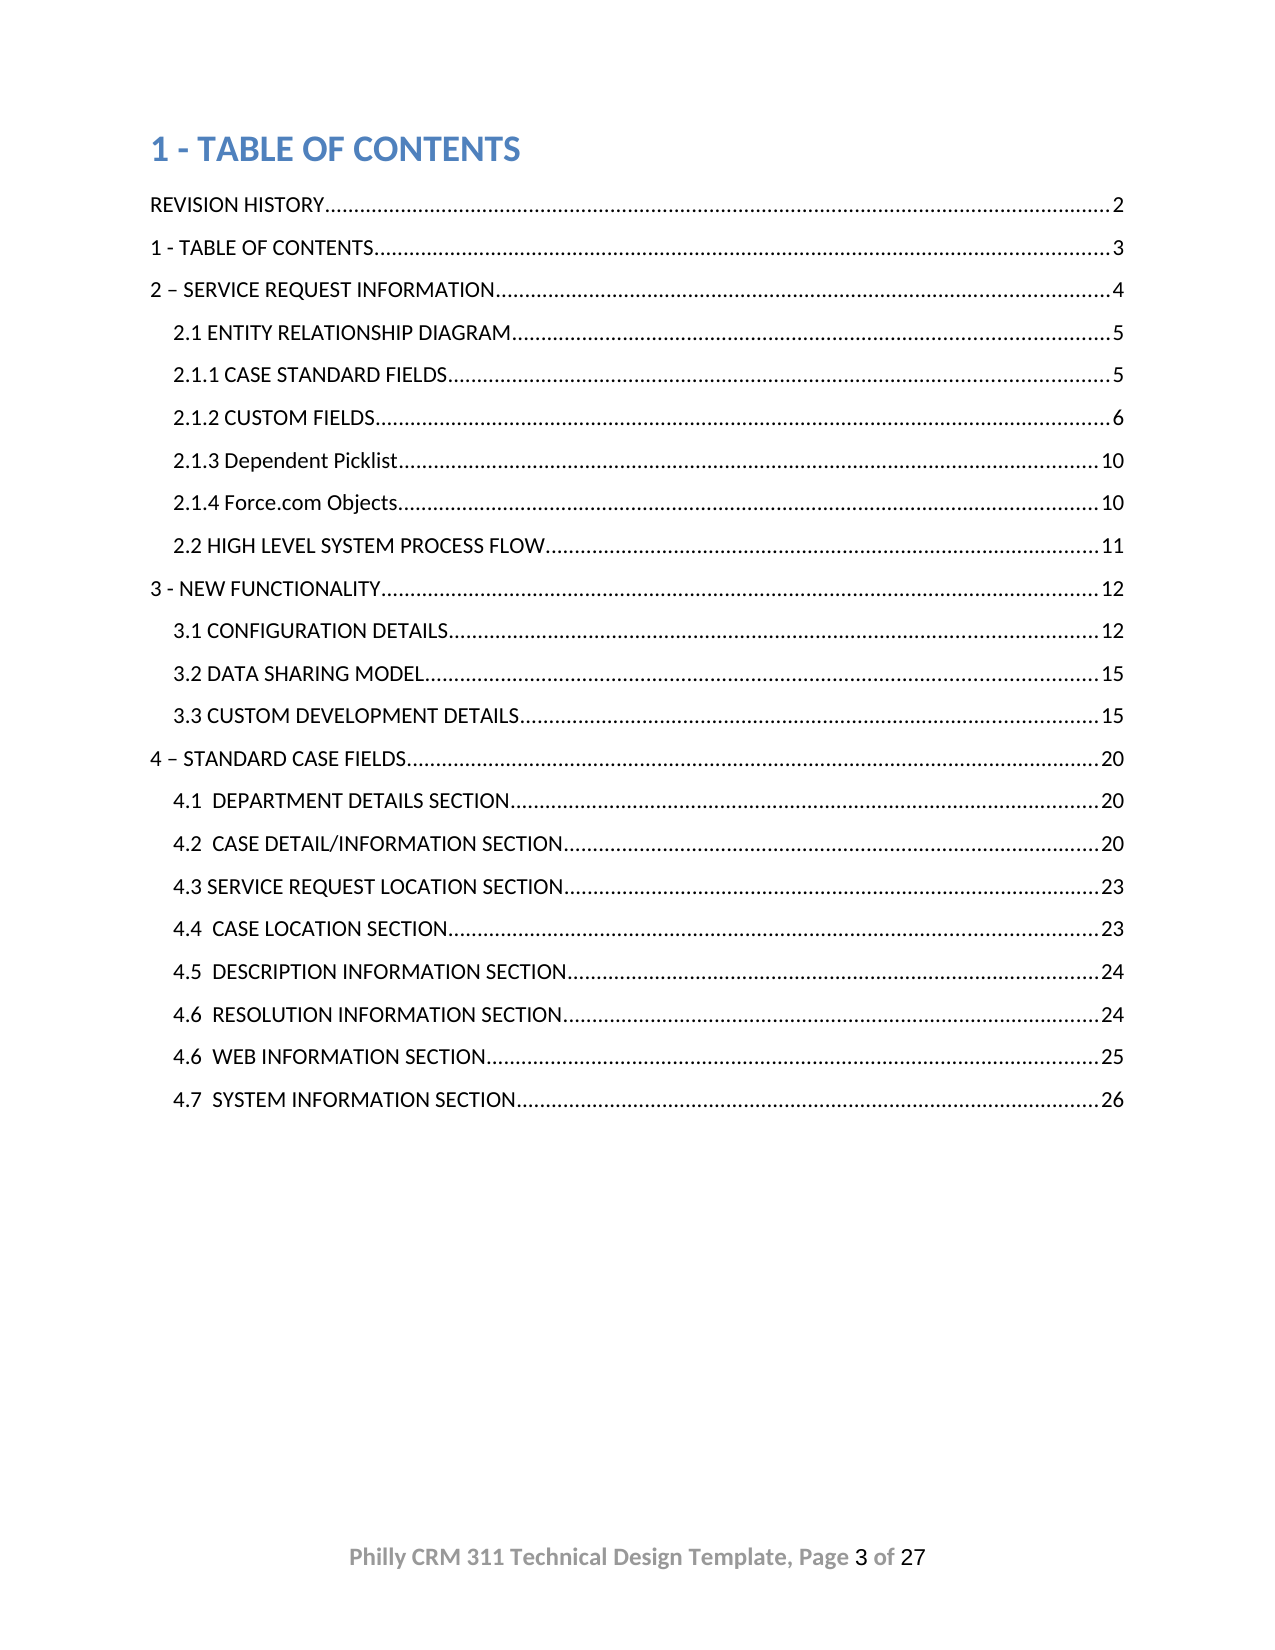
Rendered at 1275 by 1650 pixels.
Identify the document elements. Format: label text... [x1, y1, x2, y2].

text 3.2 DATA SHARING MODEL 15 [173, 659, 1125, 687]
text 4.6 RESOLUTION INFORMATION SECTION 24 [173, 1000, 1125, 1028]
text 2.2 HIGH LEVEL SYSTEM PROCESS FLOW 11 [173, 531, 1125, 559]
text 4.7 SYSTEM INFORMATION SECTION 26 [173, 1085, 1125, 1113]
text REVISION HISTORY 2 [150, 190, 1125, 218]
text 3 - NEW FUNCTIONALITY 12 [150, 574, 1125, 602]
text 4.3 SERVICE REQUEST LOCATION SECTION 23 [173, 872, 1125, 900]
text 4.6 WEB INFORMATION SECTION 25 [173, 1042, 1125, 1070]
text 4.1 DEPARTMENT DETAILS SECTION 20 [173, 787, 1125, 815]
text 2.1.1 CASE STANDARD FIELDS 5 [173, 361, 1125, 389]
text 2.1.3 Dependent Picklist 10 [173, 446, 1125, 474]
text 2.1.4 Force.com Objects 10 [173, 488, 1125, 516]
text 4.4 CASE LOCATION SECTION 23 [173, 914, 1125, 942]
text 4 – STANDARD CASE FIELDS 20 [150, 744, 1125, 772]
text 4.2 CASE DETAIL/INFORMATION SECTION 20 [173, 829, 1125, 857]
text 1 - TABLE OF CONTENTS 3 [150, 233, 1125, 261]
text 2.1.2 CUSTOM FIELDS 6 [173, 403, 1125, 431]
text 2.1 ENTITY RELATIONSHIP DIAGRAM 5 [173, 318, 1125, 346]
text 3.3 CUSTOM DEVELOPMENT DETAILS 15 [173, 701, 1125, 729]
text 3.1 CONFIGURATION DETAILS 12 [173, 616, 1125, 644]
text 4.5 DESCRIPTION INFORMATION SECTION 24 [173, 957, 1125, 985]
text 2 – SERVICE REQUEST INFORMATION 4 [150, 275, 1125, 303]
subtitle 1 - TABLE OF CONTENTS [150, 125, 1125, 171]
